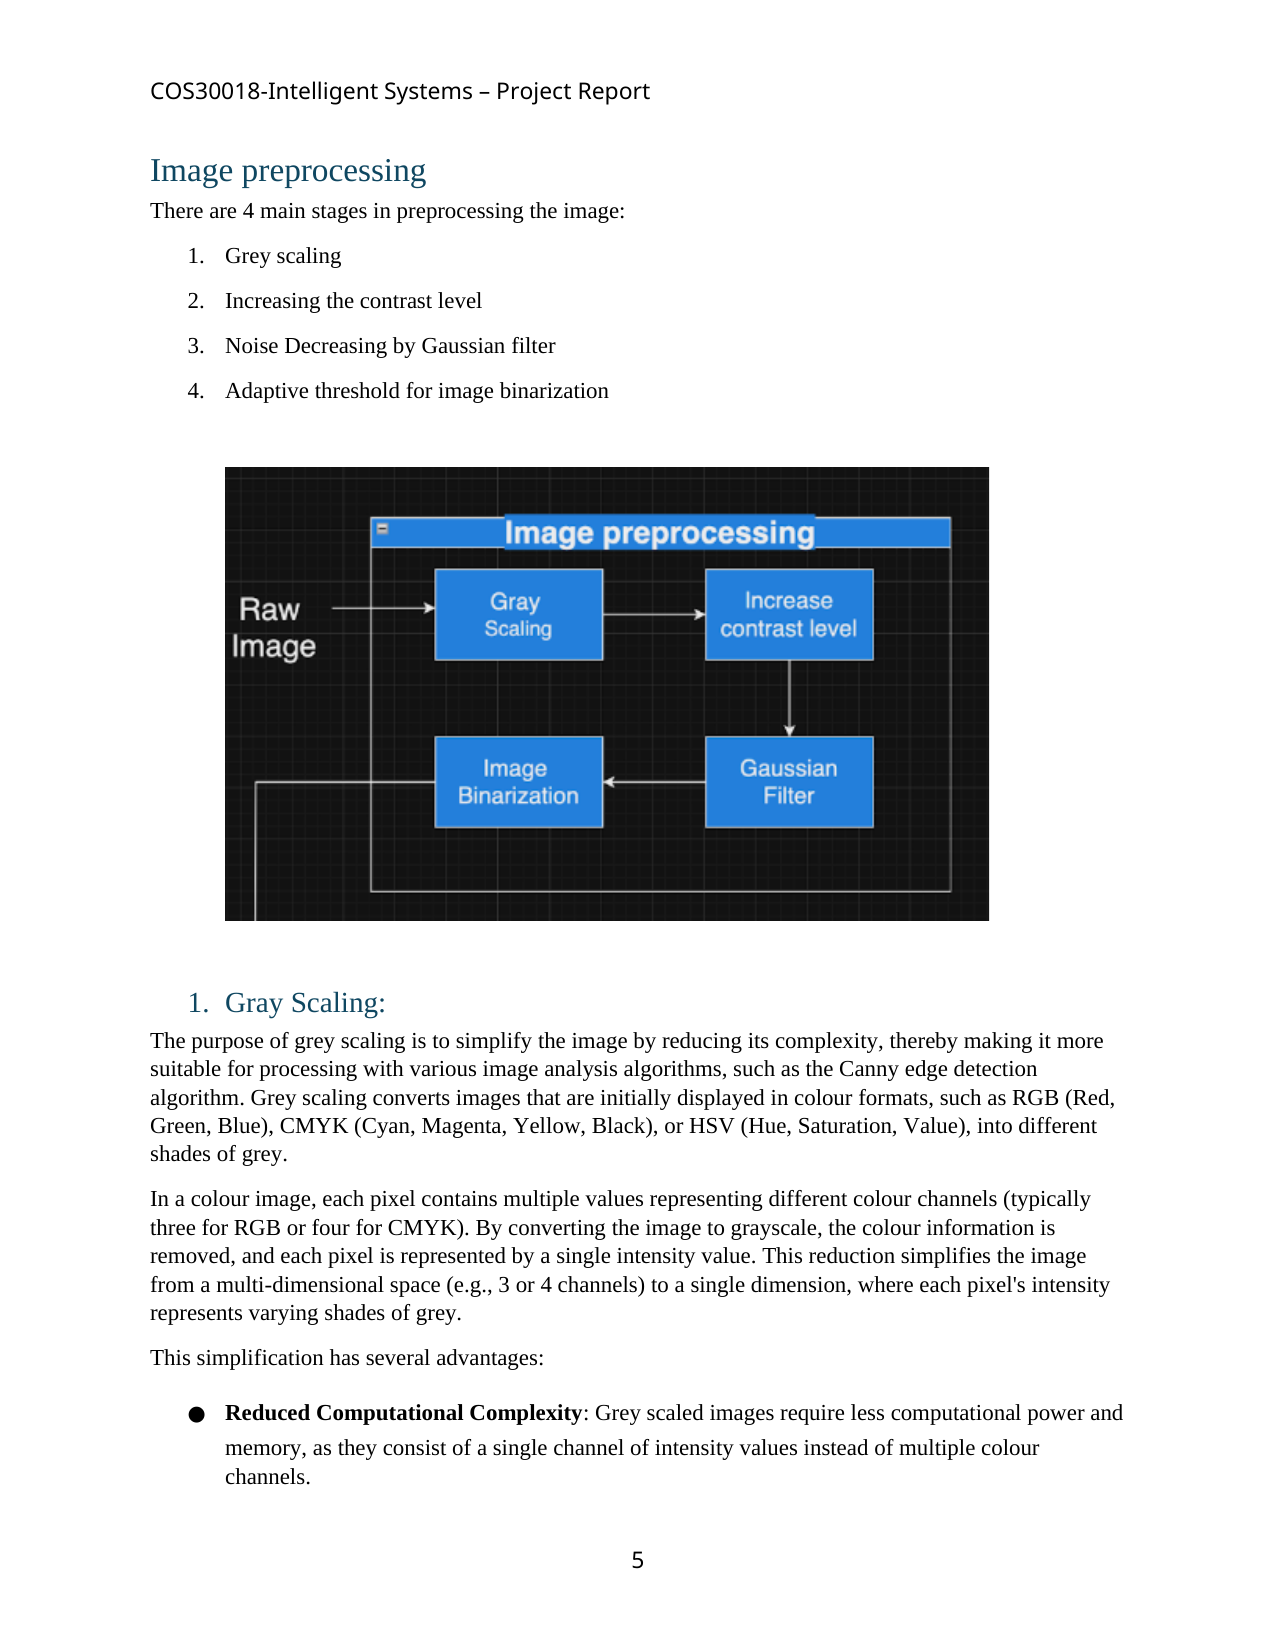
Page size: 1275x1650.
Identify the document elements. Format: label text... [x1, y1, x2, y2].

text This simplification has several advantages: [150, 1344, 1125, 1371]
list Noise Decreasing by Gaussian filter [187, 332, 1125, 358]
list Increasing the contrast level [187, 287, 1125, 313]
subtitle Image preprocessing [150, 150, 1125, 188]
list Grey scaling [187, 242, 1125, 268]
text There are 4 main stages in preprocessing the image: [150, 197, 1125, 223]
list Reduced Computational Complexity: Grey scaled images require less computational power and memory, as they consist of a single channel of intensity values instead of multiple colour channels. [187, 1389, 1125, 1489]
list Adaptive threshold for image binarization [187, 377, 1125, 403]
subtitle Gray Scaling: [187, 985, 1125, 1018]
picture [225, 467, 990, 921]
text The purpose of grey scaling is to simplify the image by reducing its complexity, thereby making it more suitable for processing with various image analysis algorithms, such as the Canny edge detection algorithm. Grey scaling converts images that are initially displayed in colour formats, such as RGB (Red, Green, Blue), CMYK (Cyan, Magenta, Yellow, Black), or HSV (Hue, Saturation, Value), into different shades of grey. [150, 1027, 1125, 1167]
text In a colour image, each pixel contains multiple values representing different colour channels (typically three for RGB or four for CMYK). By converting the image to grayscale, the colour information is removed, and each pixel is represented by a single intensity value. This reduction simplifies the image from a multi-dimensional space (e.g., 3 or 4 channels) to a single dimension, where each pixel's intensity represents varying shades of grey. [150, 1186, 1125, 1326]
